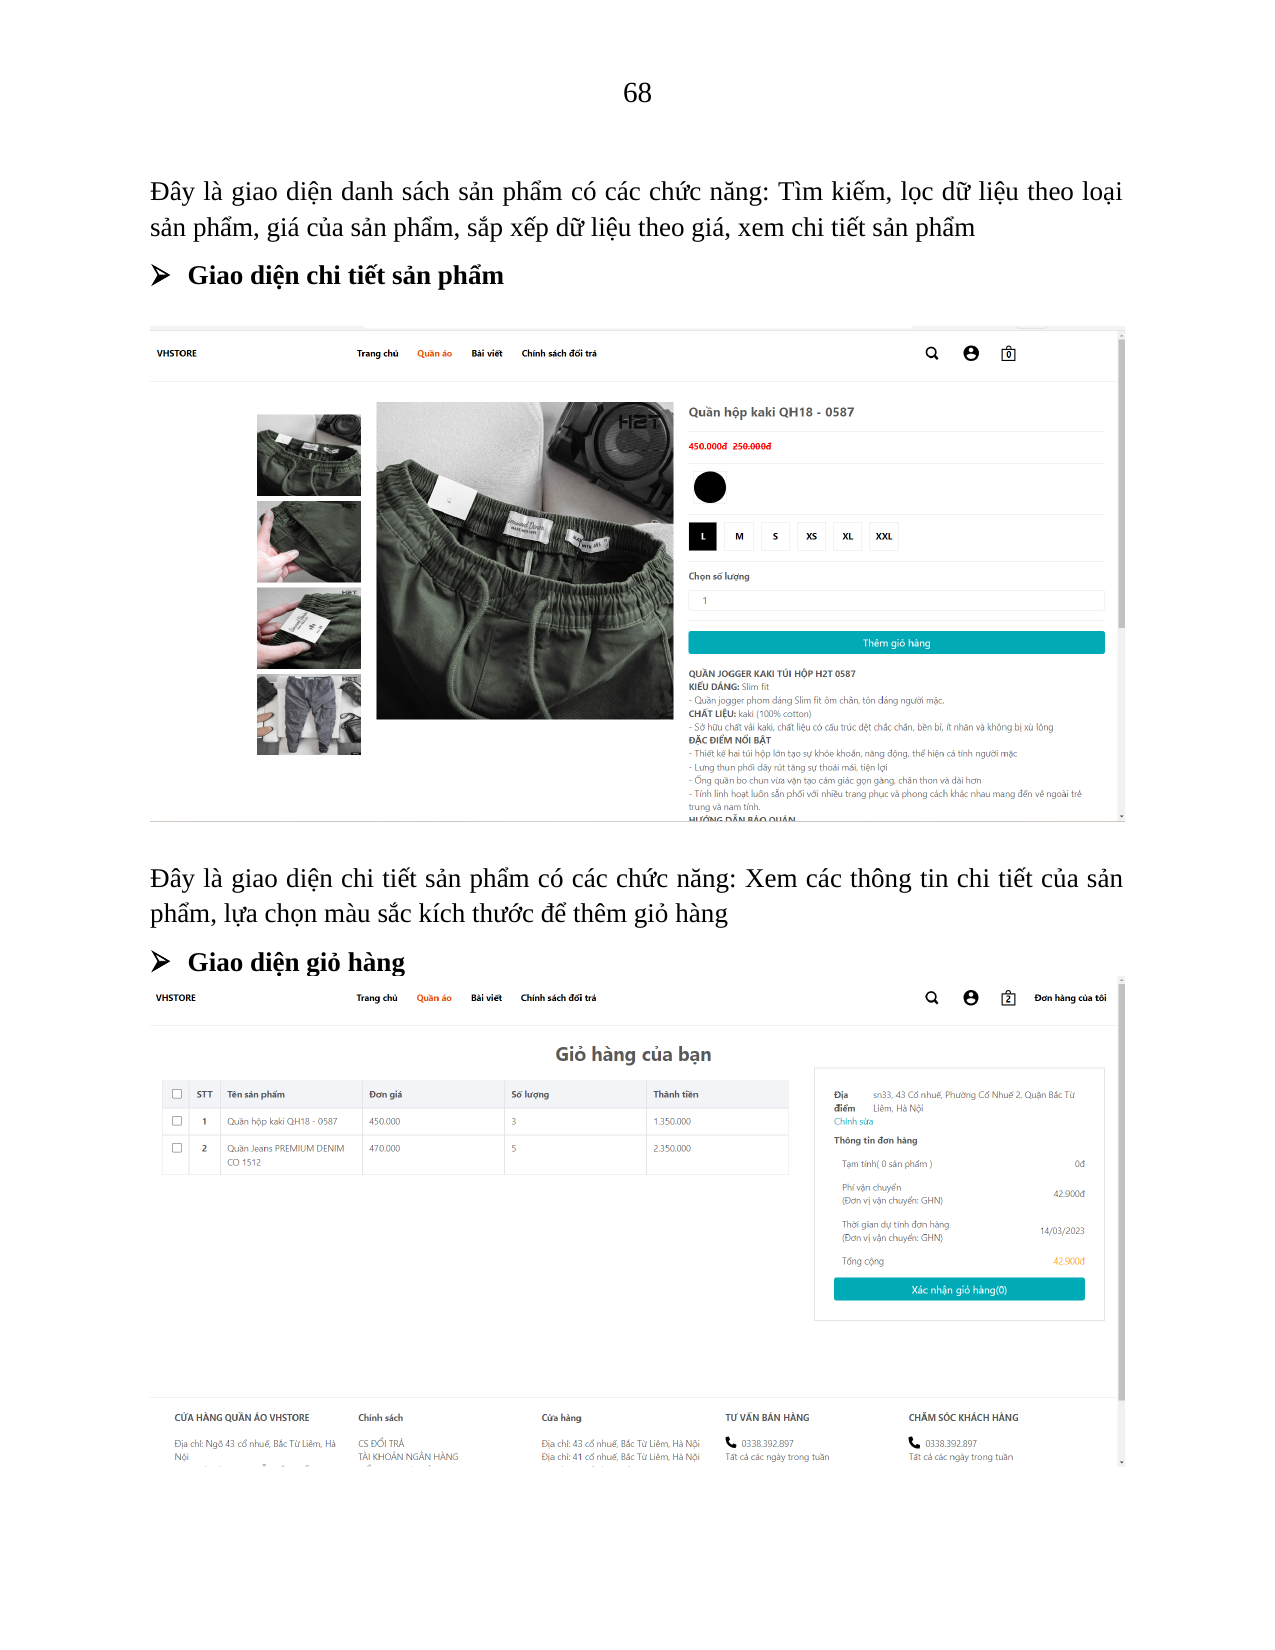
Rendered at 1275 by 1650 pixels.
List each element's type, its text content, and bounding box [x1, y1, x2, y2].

text Đây là giao diện chi tiết sản phẩm có các chức năng: Xem các thông tin chi tiết của sản phẩm, lựa chọn màu sắc kích thước để thêm giỏ hàng [150, 862, 1125, 928]
picture [150, 976, 1125, 1467]
list Giao diện giỏ hàng [150, 946, 1125, 976]
list Giao diện chi tiết sản phẩm [150, 259, 1125, 291]
text Đây là giao diện danh sách sản phẩm có các chức năng: Tìm kiếm, lọc dữ liệu theo loại sản phẩm, giá của sản phẩm, sắp xếp dữ liệu theo giá, xem chi tiết sản phẩm [150, 176, 1125, 242]
picture [150, 326, 1125, 822]
